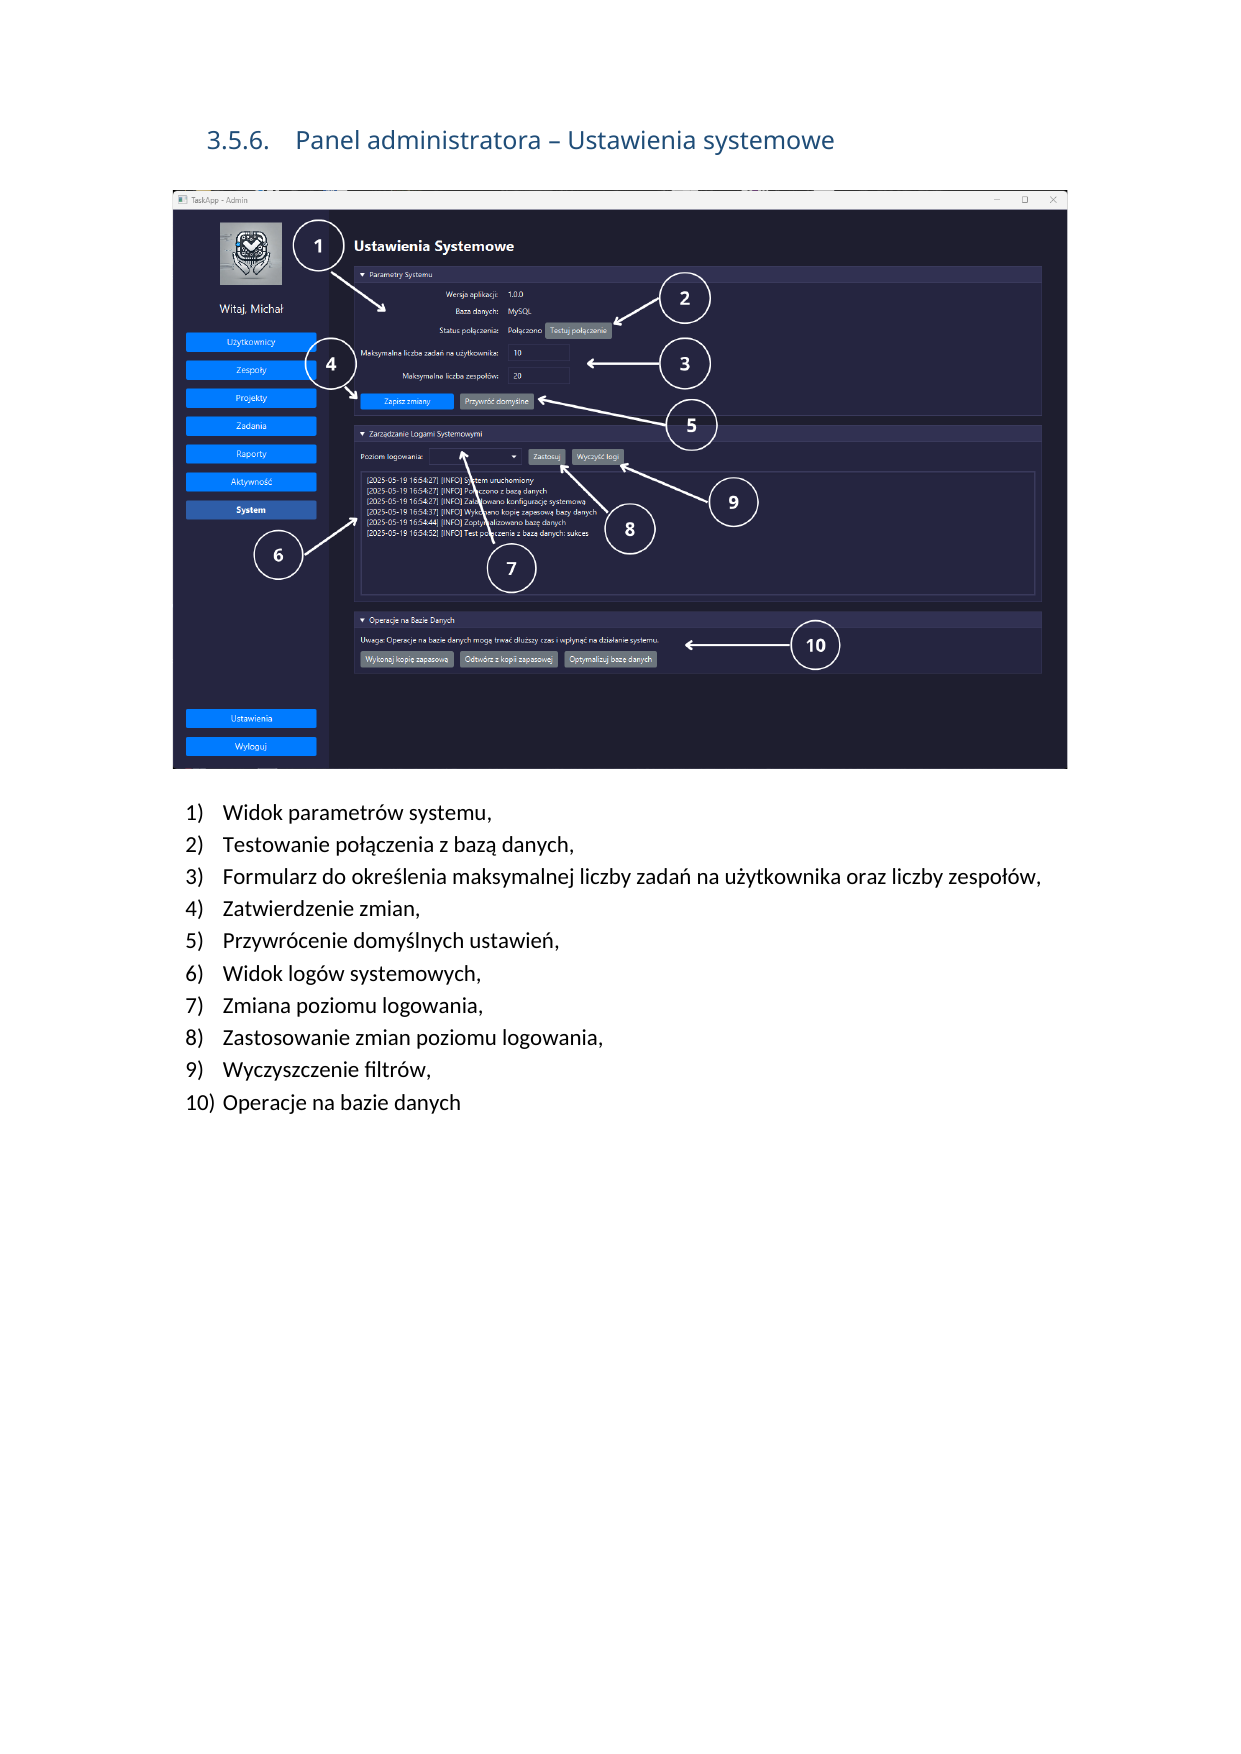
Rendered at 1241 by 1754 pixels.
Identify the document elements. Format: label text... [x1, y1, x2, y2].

list Widok logów systemowych, [185, 959, 1093, 987]
list Operacje na bazie danych [185, 1088, 1093, 1116]
list Zastosowanie zmian poziomu logowania, [185, 1023, 1093, 1051]
list Zmiana poziomu logowania, [185, 991, 1093, 1019]
picture [172, 190, 1068, 769]
list Testowanie połączenia z bazą danych, [185, 830, 1093, 858]
list Zatwierdzenie zmian, [185, 894, 1093, 922]
list Widok parametrów systemu, [185, 798, 1093, 826]
list Przywrócenie domyślnych ustawień, [185, 927, 1093, 955]
list Wyczyszczenie filtrów, [185, 1055, 1093, 1083]
list Formularz do określenia maksymalnej liczby zadań na użytkownika oraz liczby zespołów, [185, 862, 1093, 890]
subtitle Panel administratora – Ustawienia systemowe [207, 122, 1093, 156]
